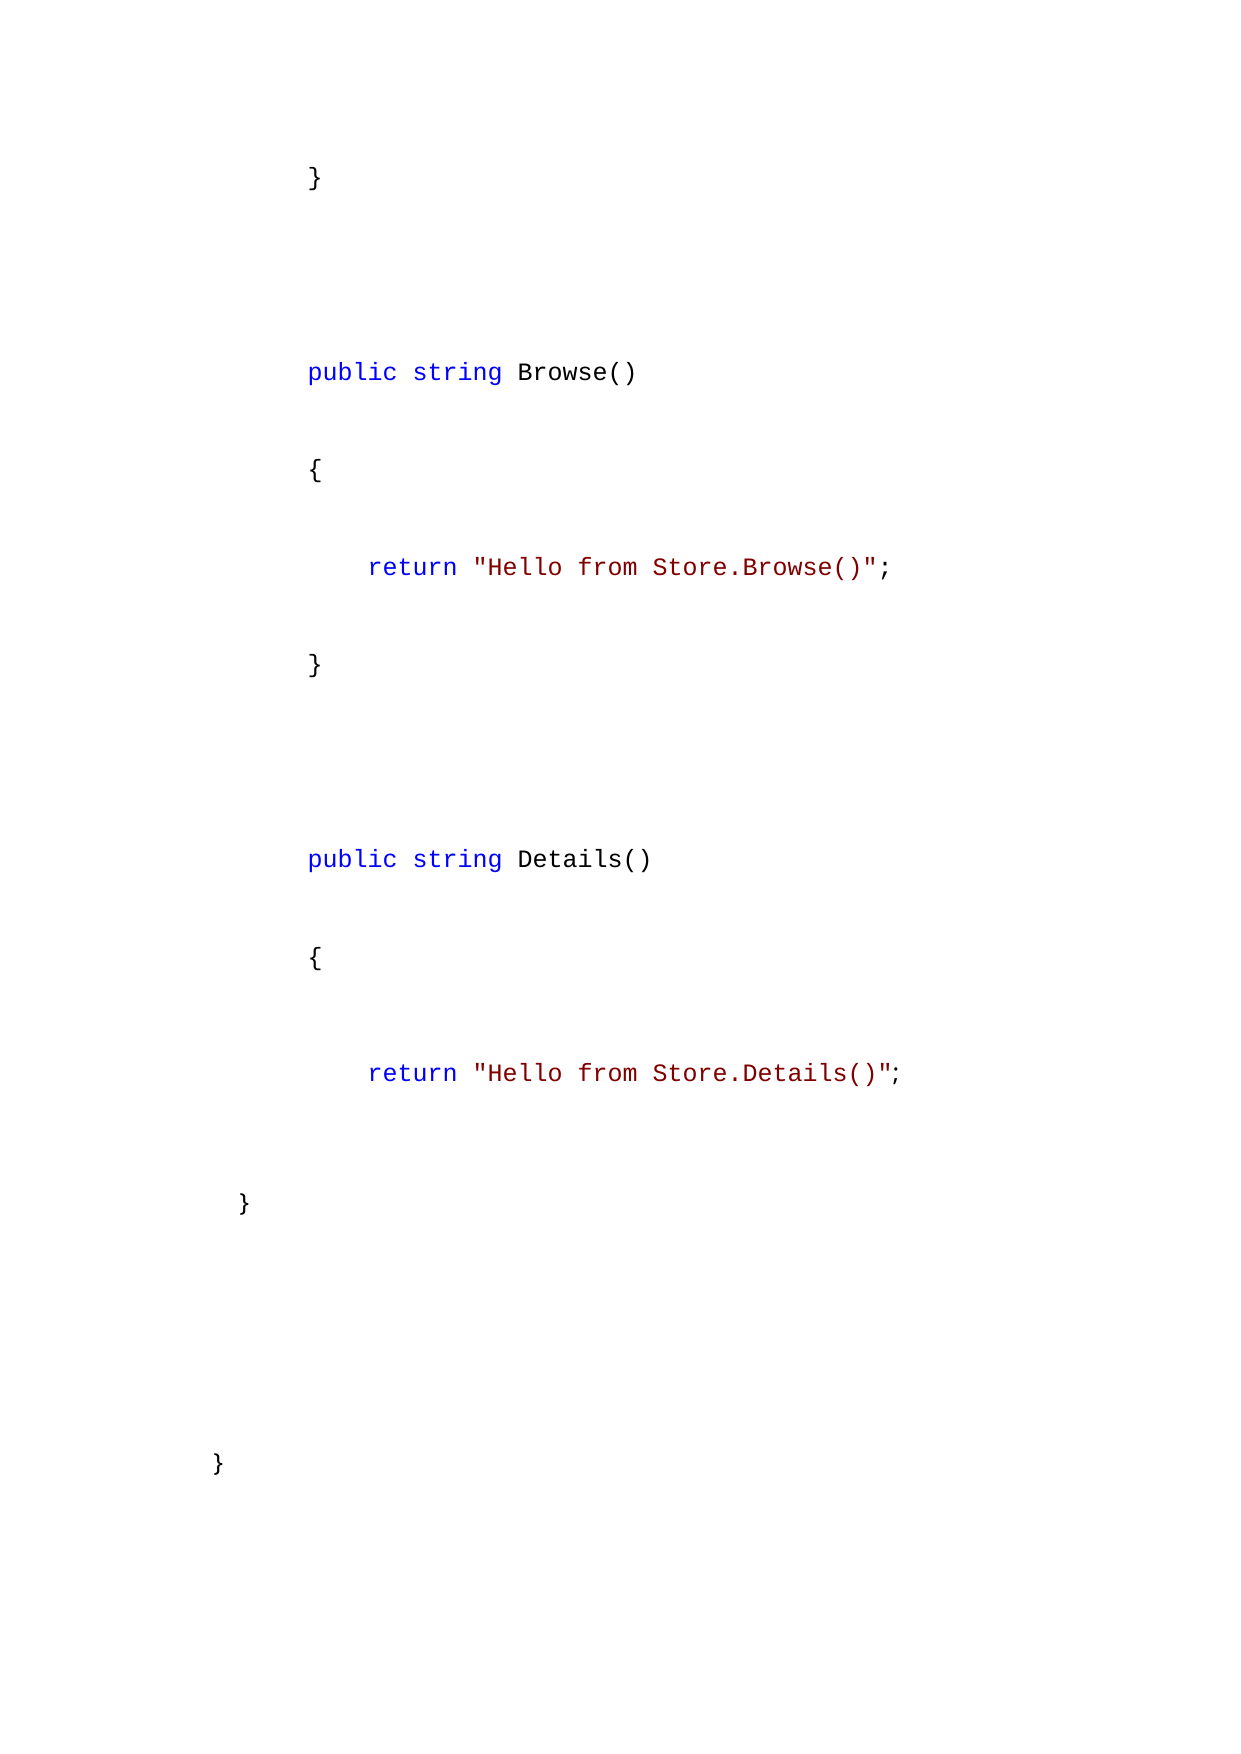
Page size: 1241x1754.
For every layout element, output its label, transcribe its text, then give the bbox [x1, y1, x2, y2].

text } [187, 649, 1053, 747]
text } [187, 1169, 1053, 1299]
text } [187, 1429, 1053, 1559]
text } [187, 162, 1053, 259]
text { [187, 942, 1053, 1039]
text { [187, 454, 1053, 552]
text public string Details() [187, 844, 1053, 942]
text return "Hello from Store.Browse()"; [187, 552, 1053, 649]
text public string Browse() [187, 357, 1053, 454]
text return "Hello from Store.Details()"; [187, 1039, 1053, 1169]
